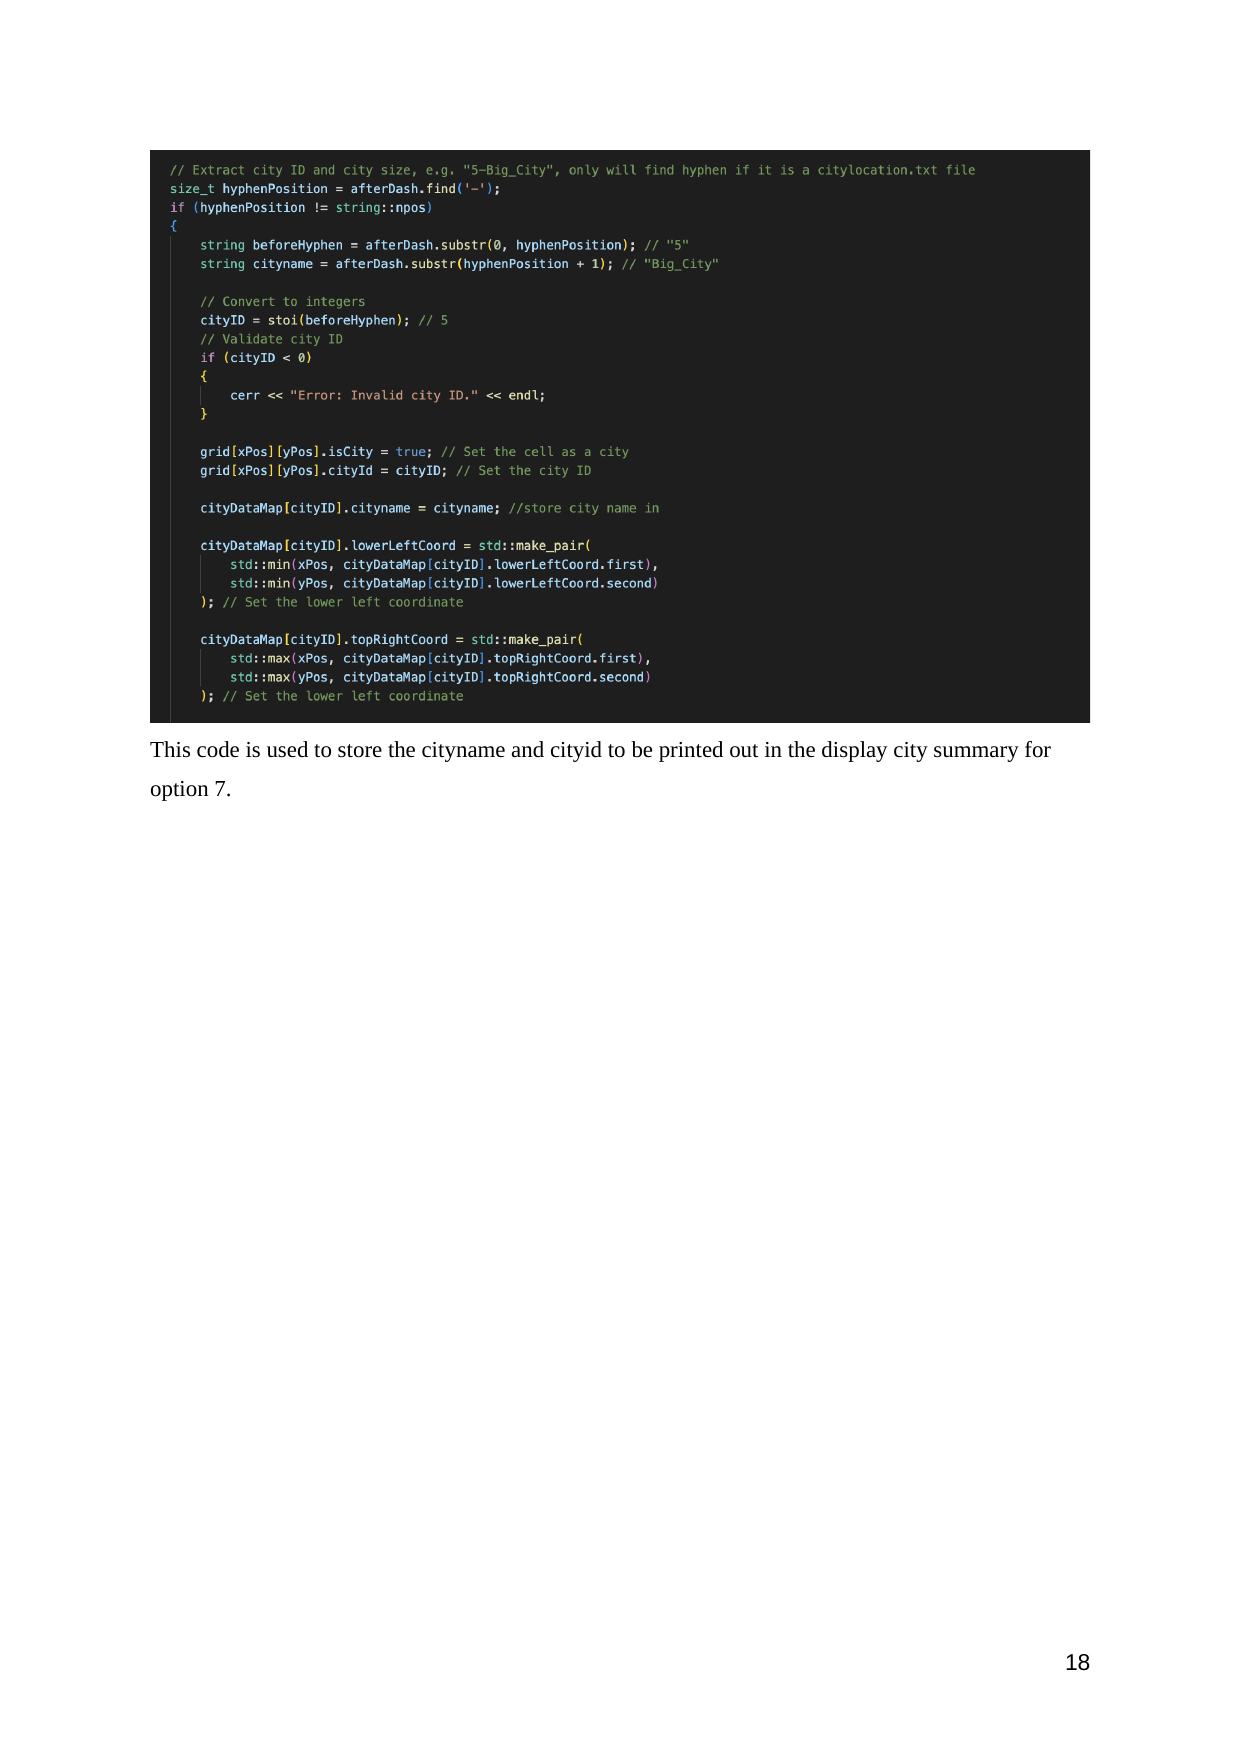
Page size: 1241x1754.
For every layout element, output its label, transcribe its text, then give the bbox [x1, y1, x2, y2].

text This code is used to store the cityname and cityid to be printed out in the display city summary for option 7. [150, 736, 1090, 802]
picture [150, 150, 1091, 723]
